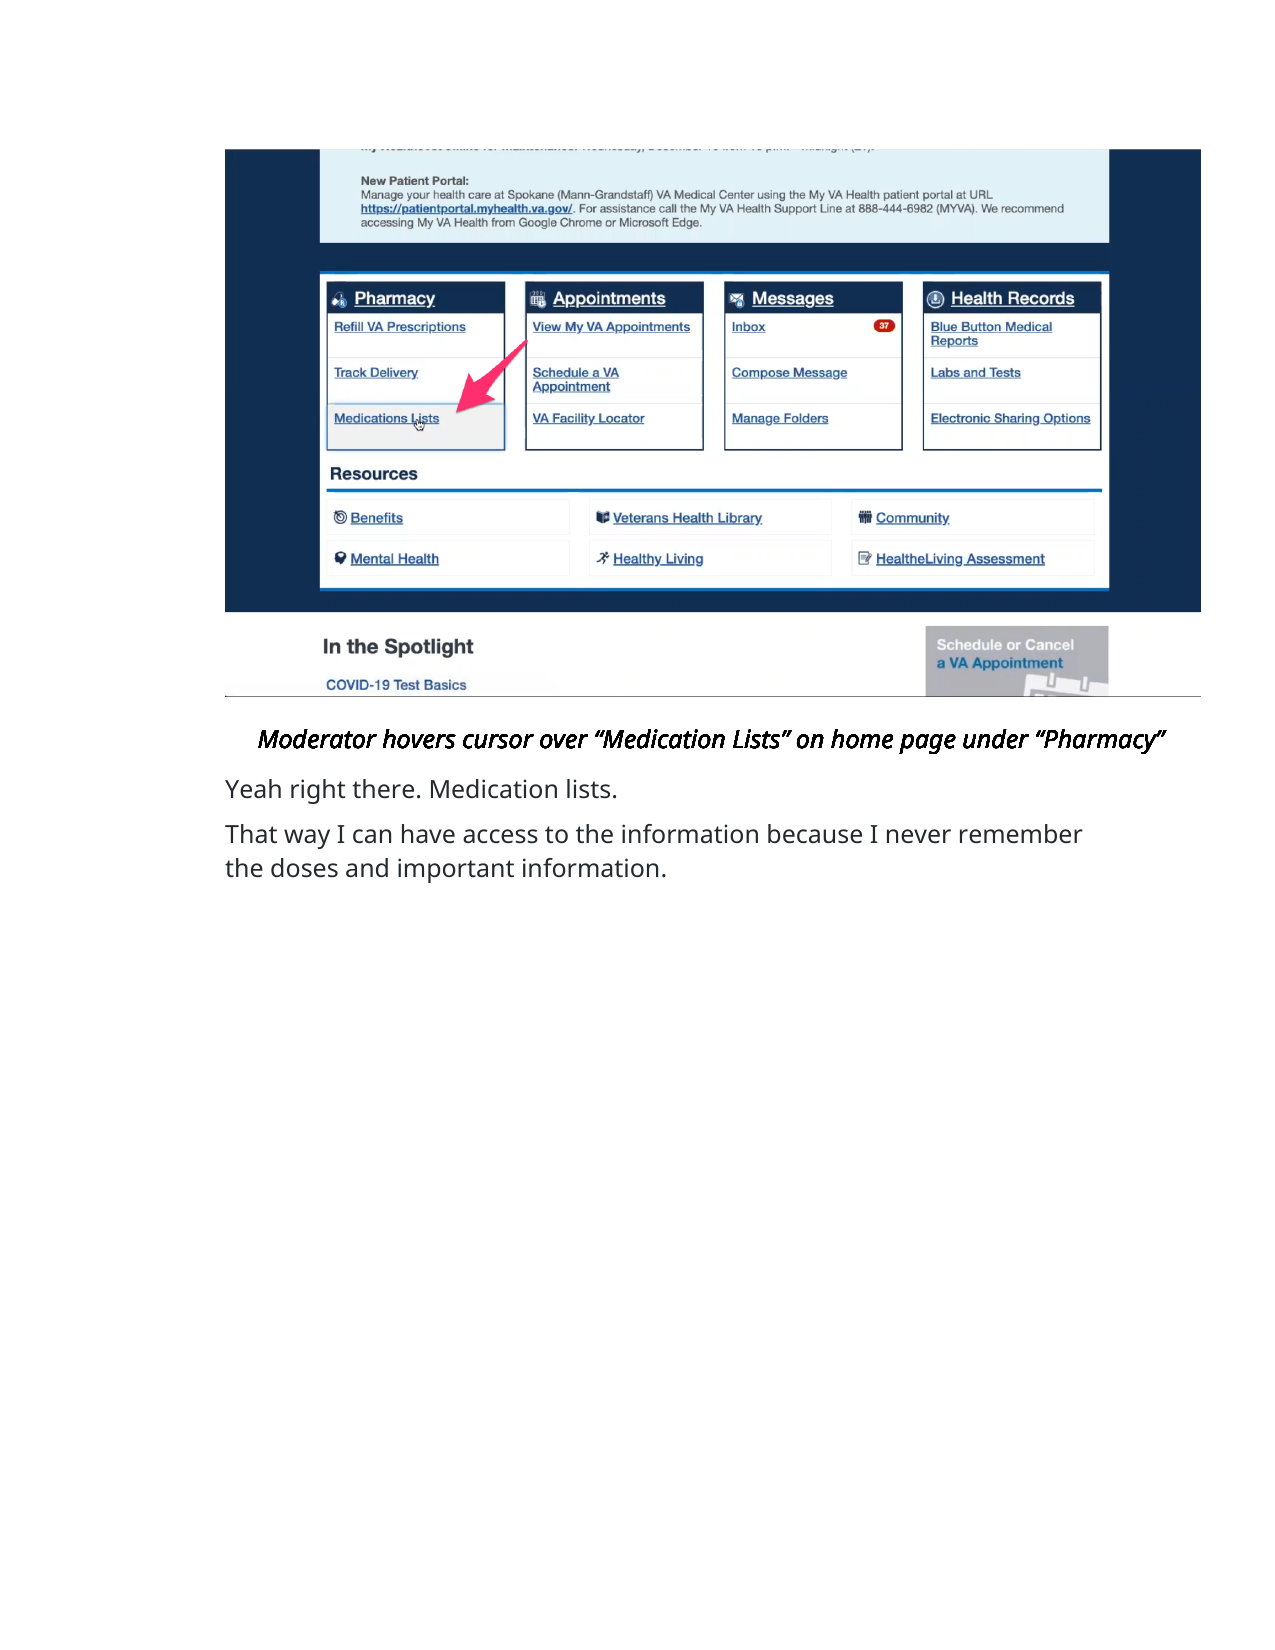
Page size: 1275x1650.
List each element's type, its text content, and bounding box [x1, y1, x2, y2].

picture [225, 149, 1201, 697]
text That way I can have access to the information because I never remember the doses and important information. [225, 816, 1125, 884]
text Yeah right there. Medication lists. [225, 772, 1125, 806]
